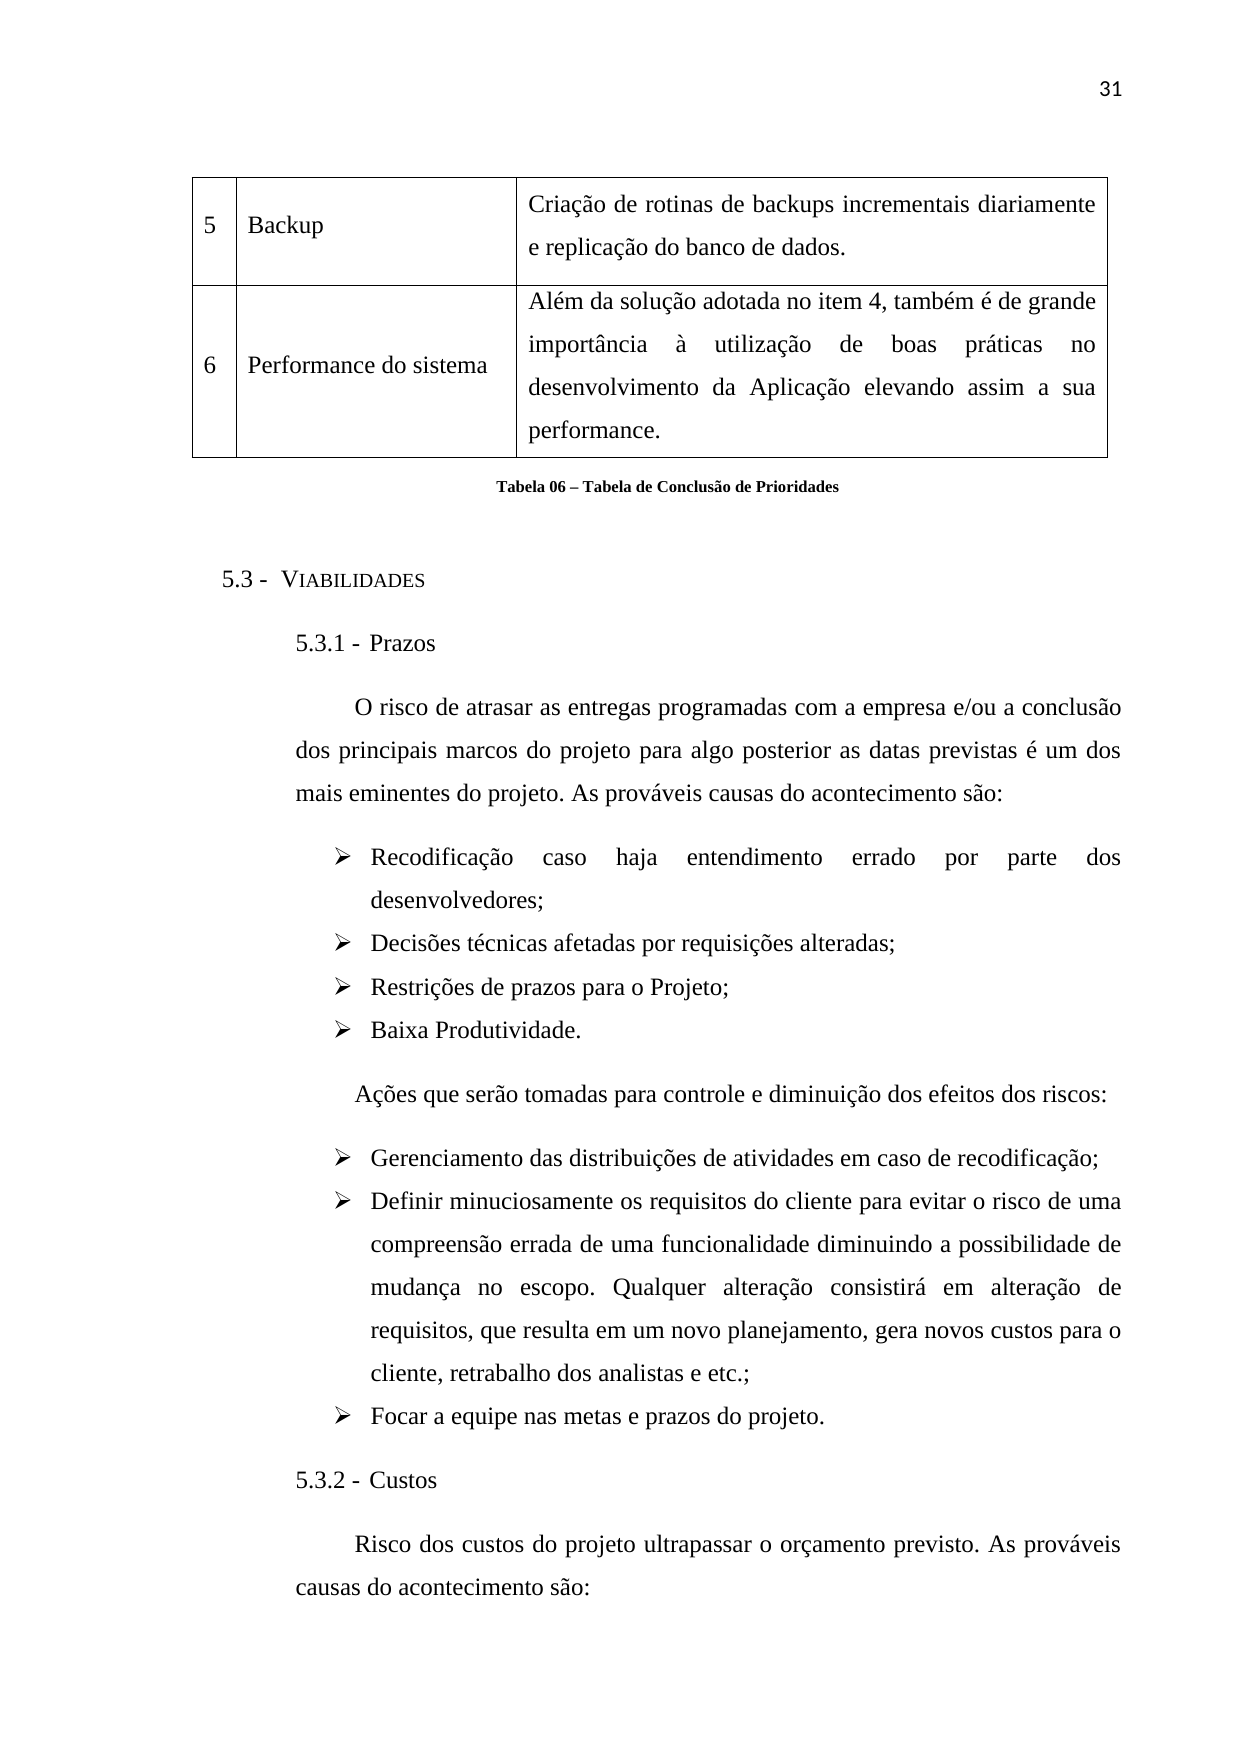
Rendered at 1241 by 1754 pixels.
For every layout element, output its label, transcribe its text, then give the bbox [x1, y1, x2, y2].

list Definir minuciosamente os requisitos do cliente para evitar o risco de uma compreensão errada de uma funcionalidade diminuindo a possibilidade de mudança no escopo. Qualquer alteração consistirá em alteração de requisitos, que resulta em um novo planejamento, gera novos custos para o cliente, retrabalho dos analistas e etc.; [333, 1186, 1122, 1387]
table_cell Criação de rotinas de backups incrementais diariamente e replicação do banco de dados. [517, 178, 1107, 285]
text Risco dos custos do projeto ultrapassar o orçamento previsto. As prováveis causas do acontecimento são: [295, 1529, 1122, 1601]
list Restrições de prazos para o Projeto; [333, 972, 1122, 1000]
table_cell Backup [237, 178, 516, 285]
text Custos [295, 1465, 1122, 1494]
table_cell Performance do sistema [237, 286, 516, 457]
list Recodificação caso haja entendimento errado por parte dos desenvolvedores; [333, 842, 1122, 914]
text Prazos [295, 628, 1122, 657]
list Focar a equipe nas metas e prazos do projeto. [333, 1401, 1122, 1430]
text Viabilidades [222, 564, 1122, 593]
list Baixa Produtividade. [333, 1015, 1122, 1043]
table_cell Além da solução adotada no item 4, também é de grande importância à utilização de boas práticas no desenvolvimento da Aplicação elevando assim a sua performance. [517, 286, 1107, 457]
table_cell 5 [193, 178, 236, 285]
text Ações que serão tomadas para controle e diminuição dos efeitos dos riscos: [295, 1079, 1122, 1107]
table_cell 6 [193, 286, 236, 457]
list Gerenciamento das distribuições de atividades em caso de recodificação; [333, 1143, 1122, 1171]
text O risco de atrasar as entregas programadas com a empresa e/ou a conclusão dos principais marcos do projeto para algo posterior as datas previstas é um dos mais eminentes do projeto. As prováveis causas do acontecimento são: [295, 692, 1122, 807]
list Decisões técnicas afetadas por requisições alteradas; [333, 928, 1122, 957]
